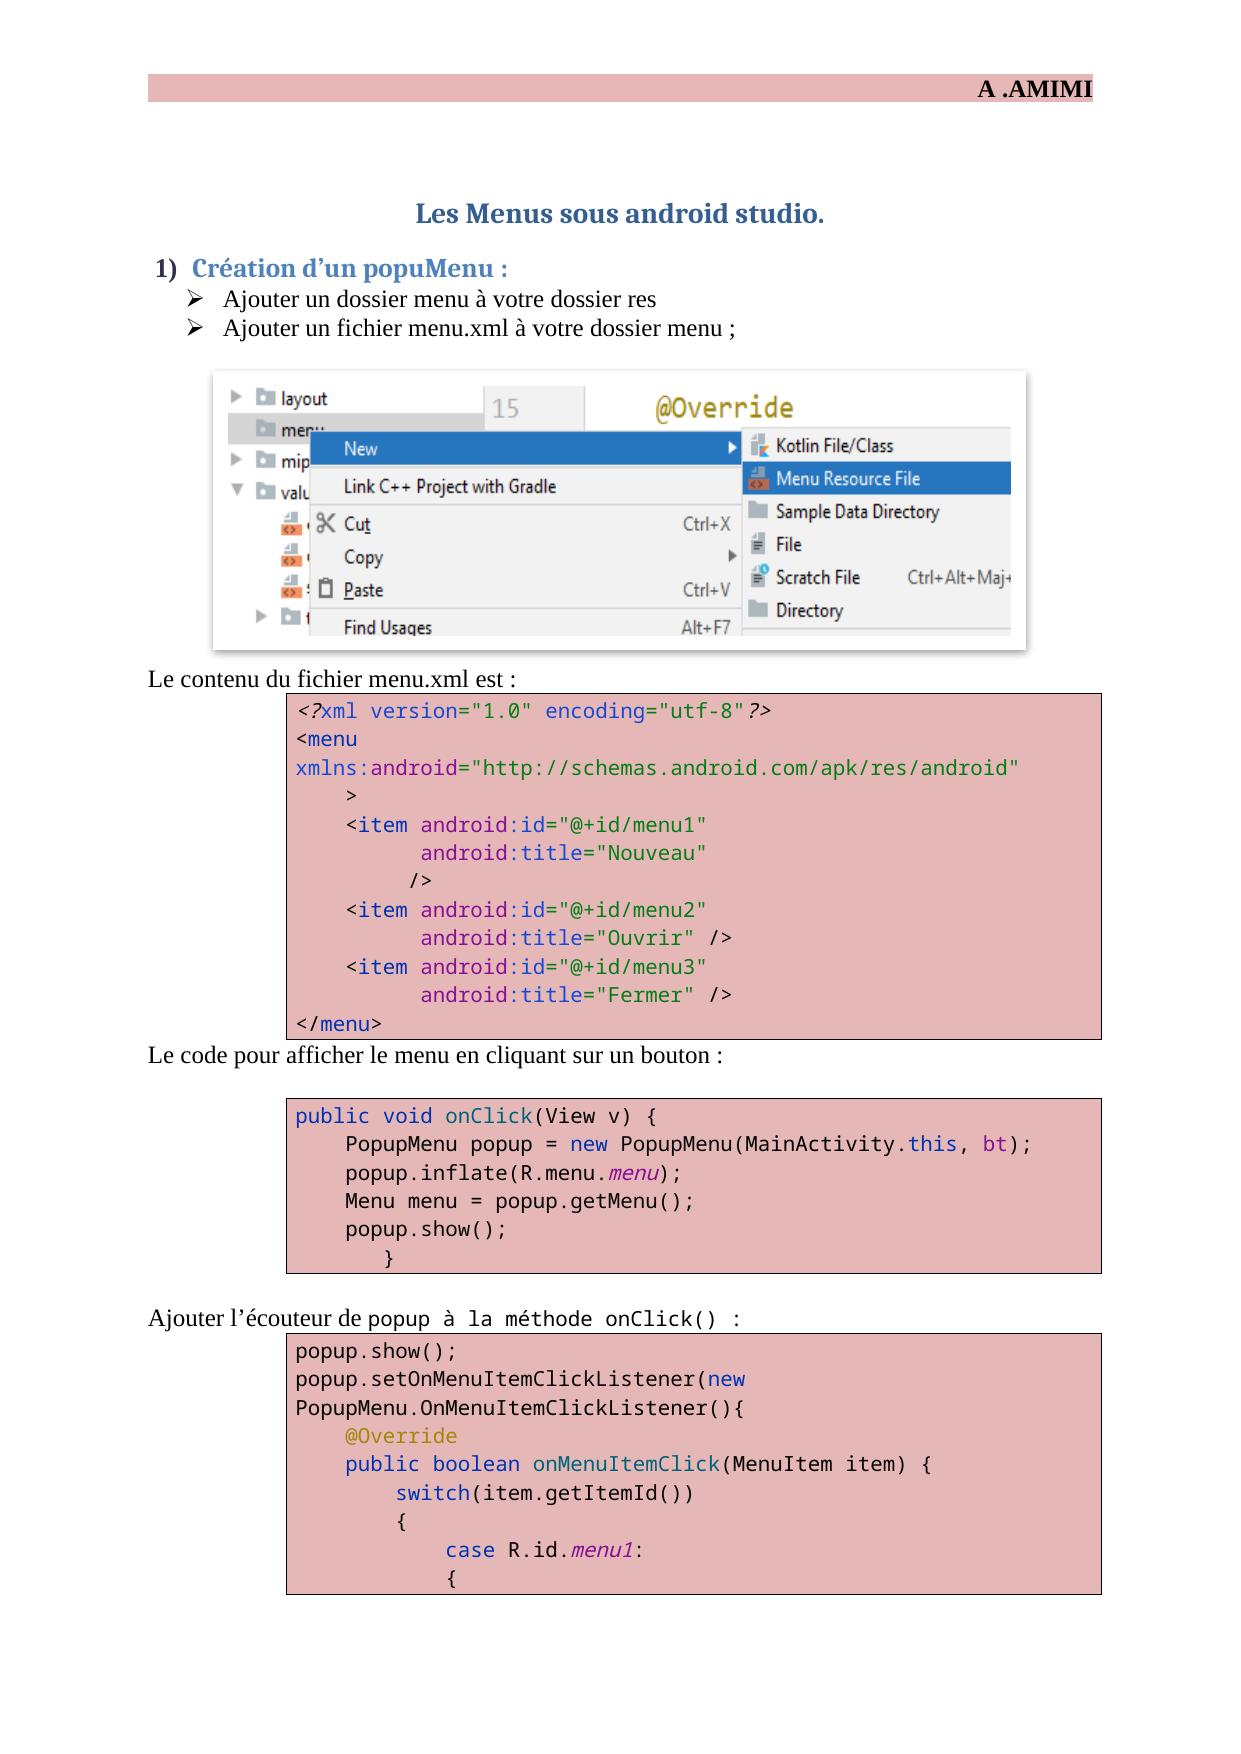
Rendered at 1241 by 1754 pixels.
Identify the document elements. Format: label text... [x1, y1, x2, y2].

picture [228, 386, 1011, 636]
text Ajouter l’écouteur de popup à la méthode onClick() : [148, 1303, 1093, 1333]
list Ajouter un fichier menu.xml à votre dossier menu ; [185, 313, 1093, 342]
list Ajouter un dossier menu à votre dossier res [185, 284, 1093, 313]
text <?xml version="1.0" encoding="utf-8"?> <menu xmlns:android="http://schemas.android.com/apk/res/android" > <item android:id="@+id/menu1" android:title="Nouveau" /> <item android:id="@+id/menu2" android:title="Ouvrir" /> <item android:id="@+id/menu3" android:title="Fermer" /> </menu> [287, 694, 1101, 1039]
text Le code pour afficher le menu en cliquant sur un bouton : [148, 1040, 1093, 1069]
subtitle Création d’un popuMenu : [154, 252, 1093, 284]
text Le contenu du fichier menu.xml est : [148, 664, 1093, 693]
subtitle Les Menus sous android studio. [148, 198, 1093, 231]
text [287, 1334, 1101, 1594]
text public void onClick(View v) { PopupMenu popup = new PopupMenu(MainActivity.this, bt); popup.inflate(R.menu.menu); Menu menu = popup.getMenu(); popup.show(); } [287, 1099, 1101, 1273]
